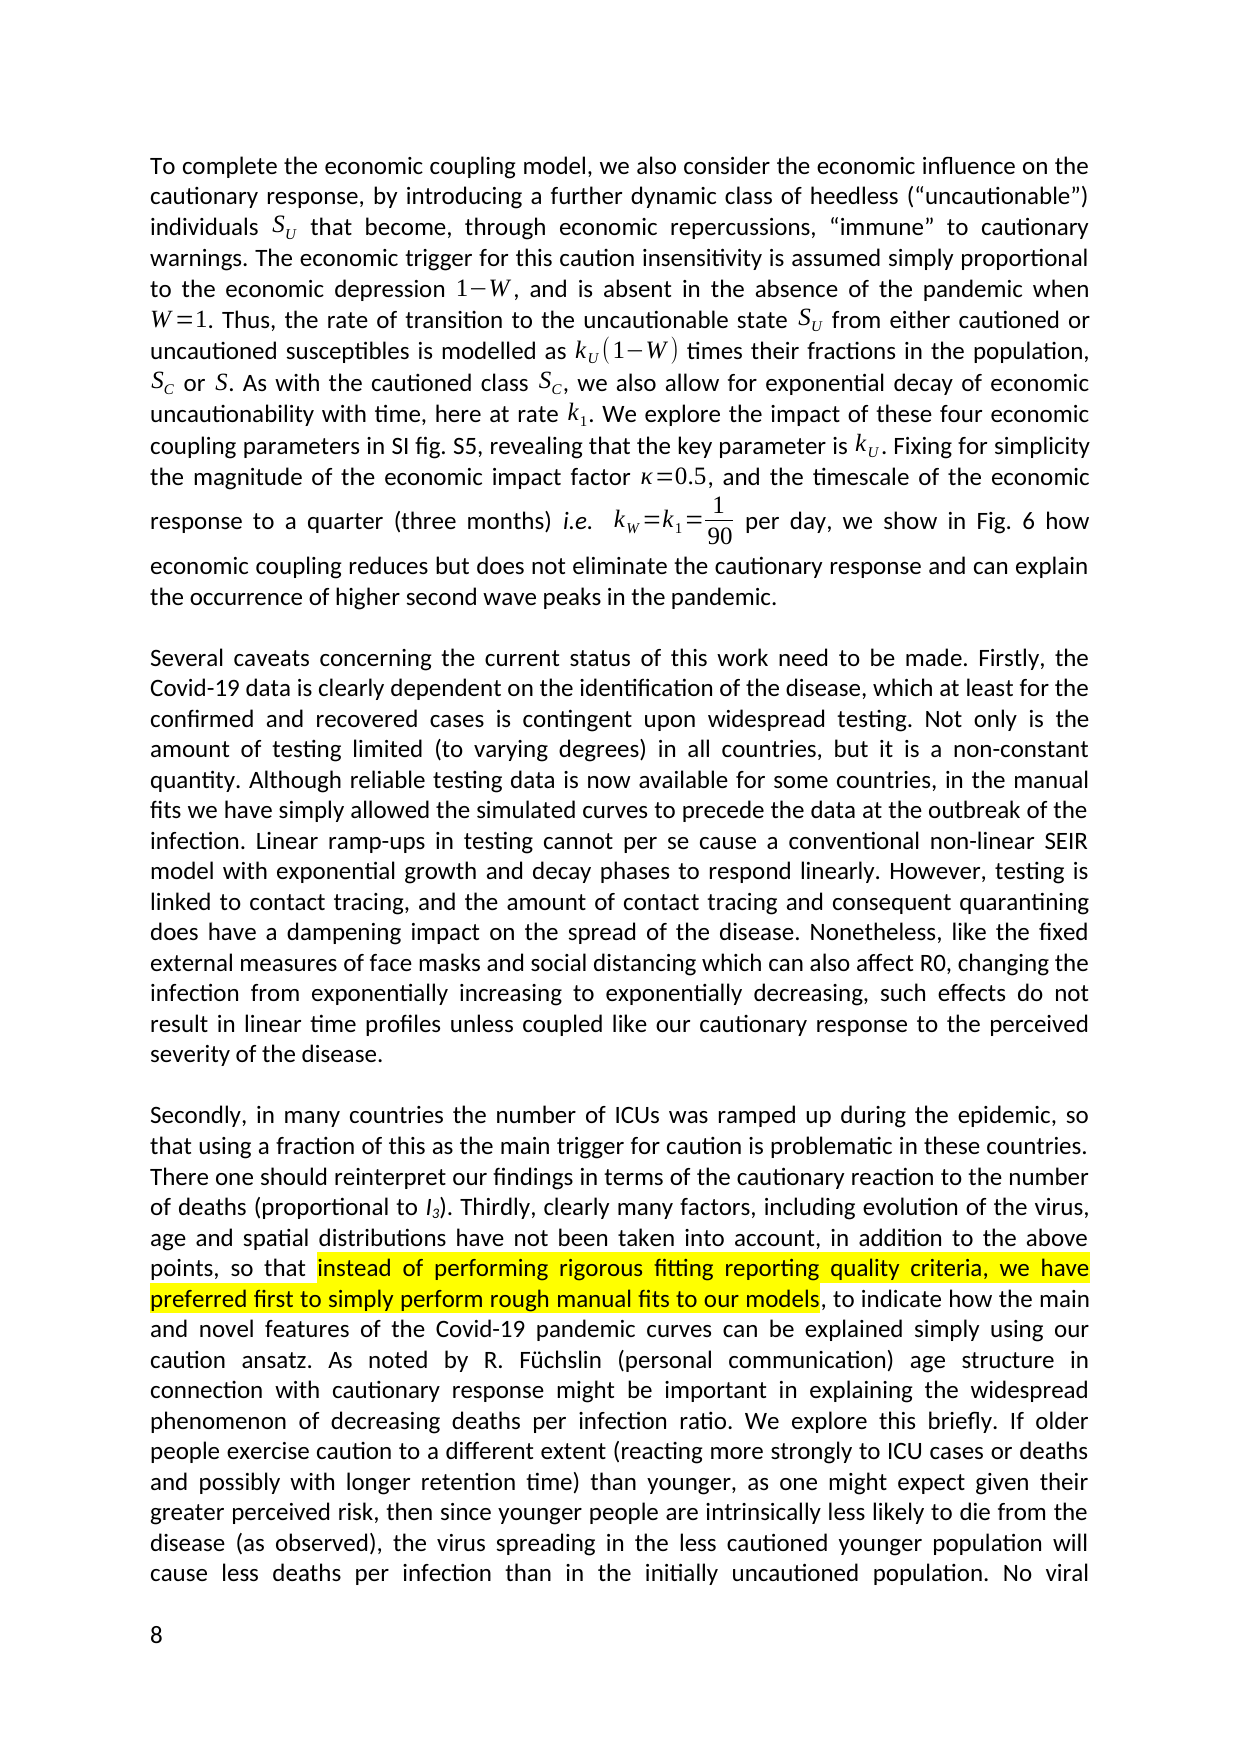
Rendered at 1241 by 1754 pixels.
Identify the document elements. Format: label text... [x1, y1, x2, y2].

text Several caveats concerning the current status of this work need to be made. Firstly, the Covid-19 data is clearly dependent on the identification of the disease, which at least for the confirmed and recovered cases is contingent upon widespread testing. Not only is the amount of testing limited (to varying degrees) in all countries, but it is a non-constant quantity. Although reliable testing data is now available for some countries, in the manual fits we have simply allowed the simulated curves to precede the data at the outbreak of the infection. Linear ramp-ups in testing cannot per se cause a conventional non-linear SEIR model with exponential growth and decay phases to respond linearly. However, testing is linked to contact tracing, and the amount of contact tracing and consequent quarantining does have a dampening impact on the spread of the disease. Nonetheless, like the fixed external measures of face masks and social distancing which can also affect R0, changing the infection from exponentially increasing to exponentially decreasing, such effects do not result in linear time profiles unless coupled like our cautionary response to the perceived severity of the disease. [150, 642, 1090, 1069]
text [150, 1283, 1090, 1588]
text To complete the economic coupling model, we also consider the economic influence on the cautionary response, by introducing a further dynamic class of heedless (“uncautionable”) individuals that become, through economic repercussions, “immune” to cautionary warnings. The economic trigger for this caution insensitivity is assumed simply proportional to the economic depression , and is absent in the absence of the pandemic when . Thus, the rate of transition to the uncautionable state from either cautioned or uncautioned susceptibles is modelled as times their fractions in the population, or . As with the cautioned class , we also allow for exponential decay of economic uncautionability with time, here at rate . We explore the impact of these four economic coupling parameters in SI fig. S5, revealing that the key parameter is . Fixing for simplicity the magnitude of the economic impact factor , and the timescale of the economic response to a quarter (three months) i.e. per day, we show in Fig. 6 how economic coupling reduces but does not eliminate the cautionary response and can explain the occurrence of higher second wave peaks in the pandemic. [150, 150, 1090, 611]
